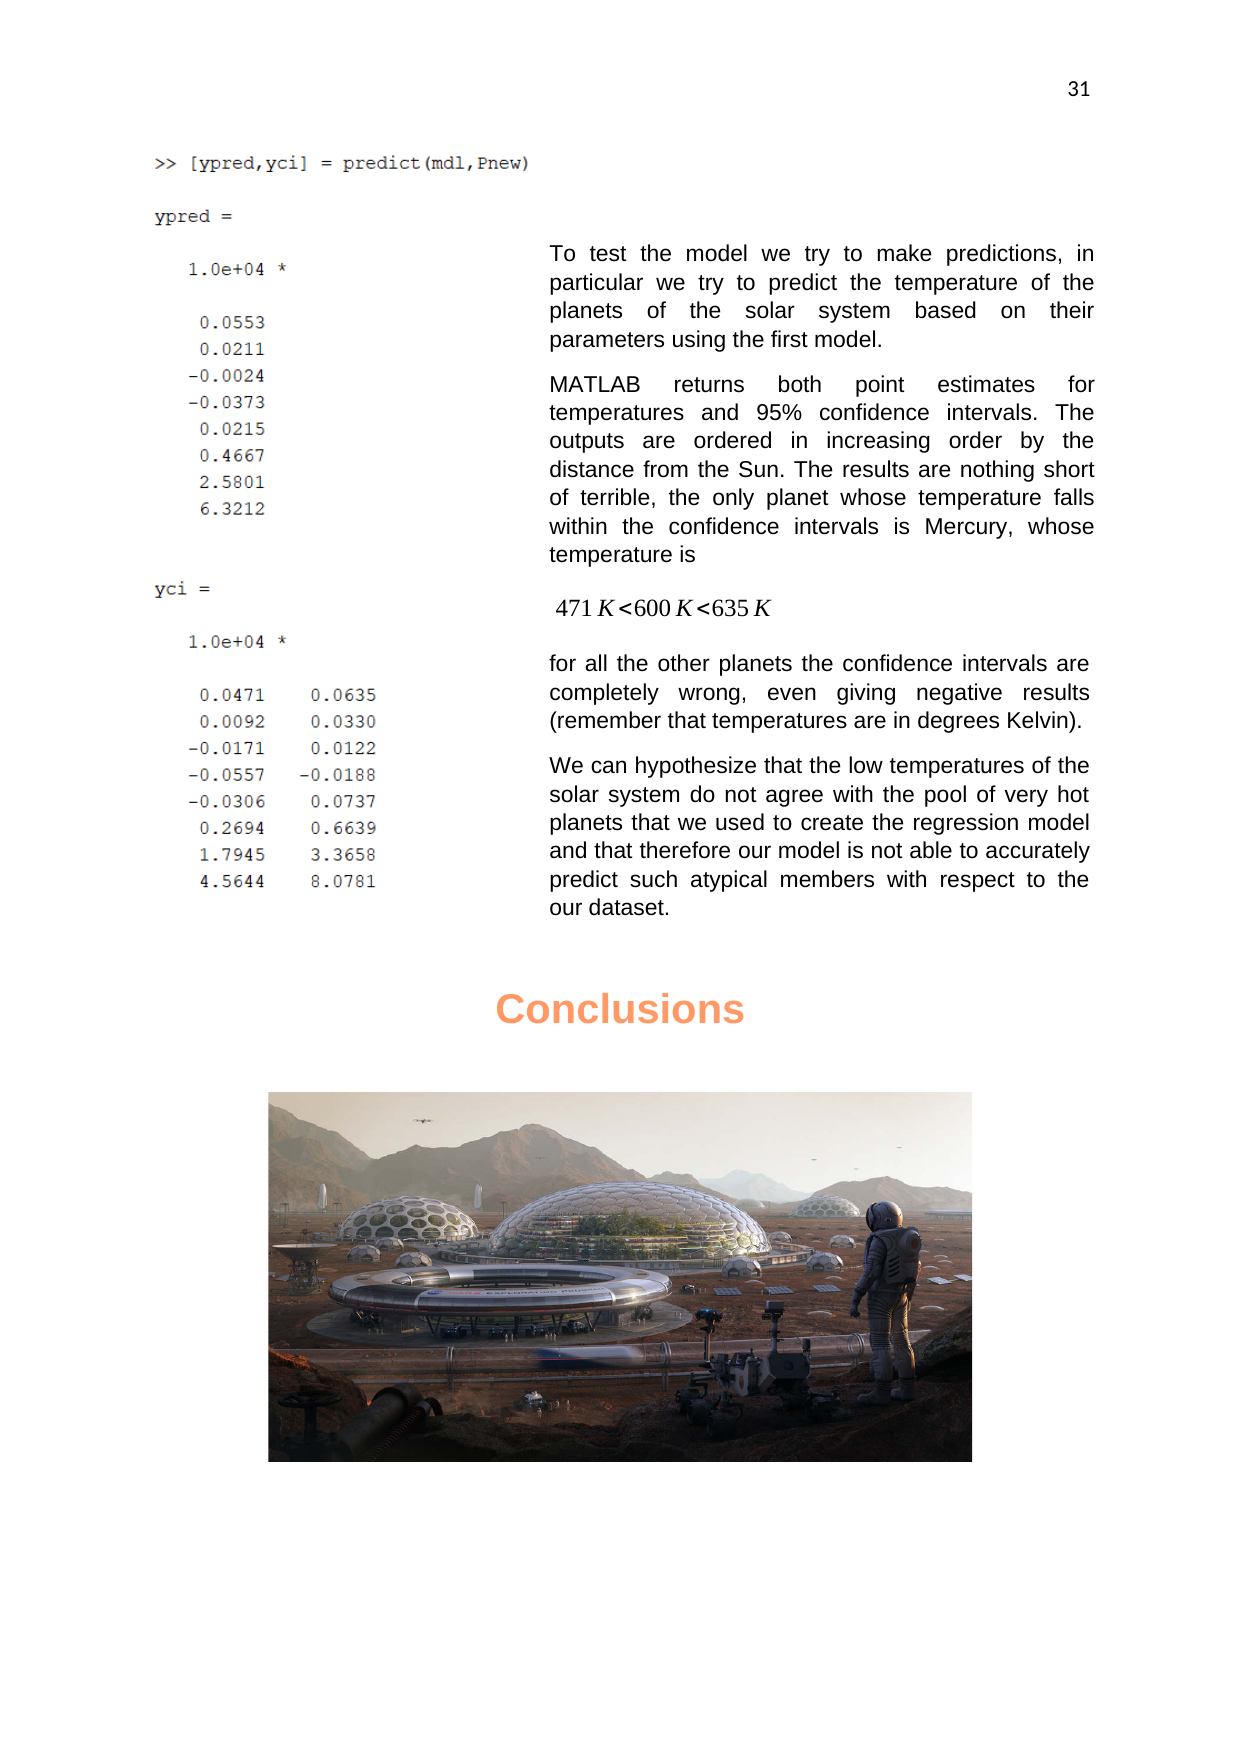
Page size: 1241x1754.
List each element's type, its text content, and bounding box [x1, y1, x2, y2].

picture [150, 151, 531, 895]
picture [268, 1092, 973, 1462]
text We can hypothesize that the low temperatures of the solar system do not agree with the pool of very hot planets that we used to create the regression model and that therefore our model is not able to accurately predict such atypical members with respect to the our dataset. [150, 752, 1090, 921]
text MATLAB returns both point estimates for temperatures and 95% confidence intervals. The outputs are ordered in increasing order by the distance from the Sun. The results are nothing short of terrible, the only planet whose temperature falls within the confidence intervals is Mercury, whose temperature is [531, 371, 1095, 568]
text To test the model we try to make predictions, in particular we try to predict the temperature of the planets of the solar system based on their parameters using the first model. [531, 240, 1095, 352]
text for all the other planets the confidence intervals are completely wrong, even giving negative results (remember that temperatures are in degrees Kelvin). [531, 650, 1090, 733]
text Conclusions [150, 984, 1090, 1032]
